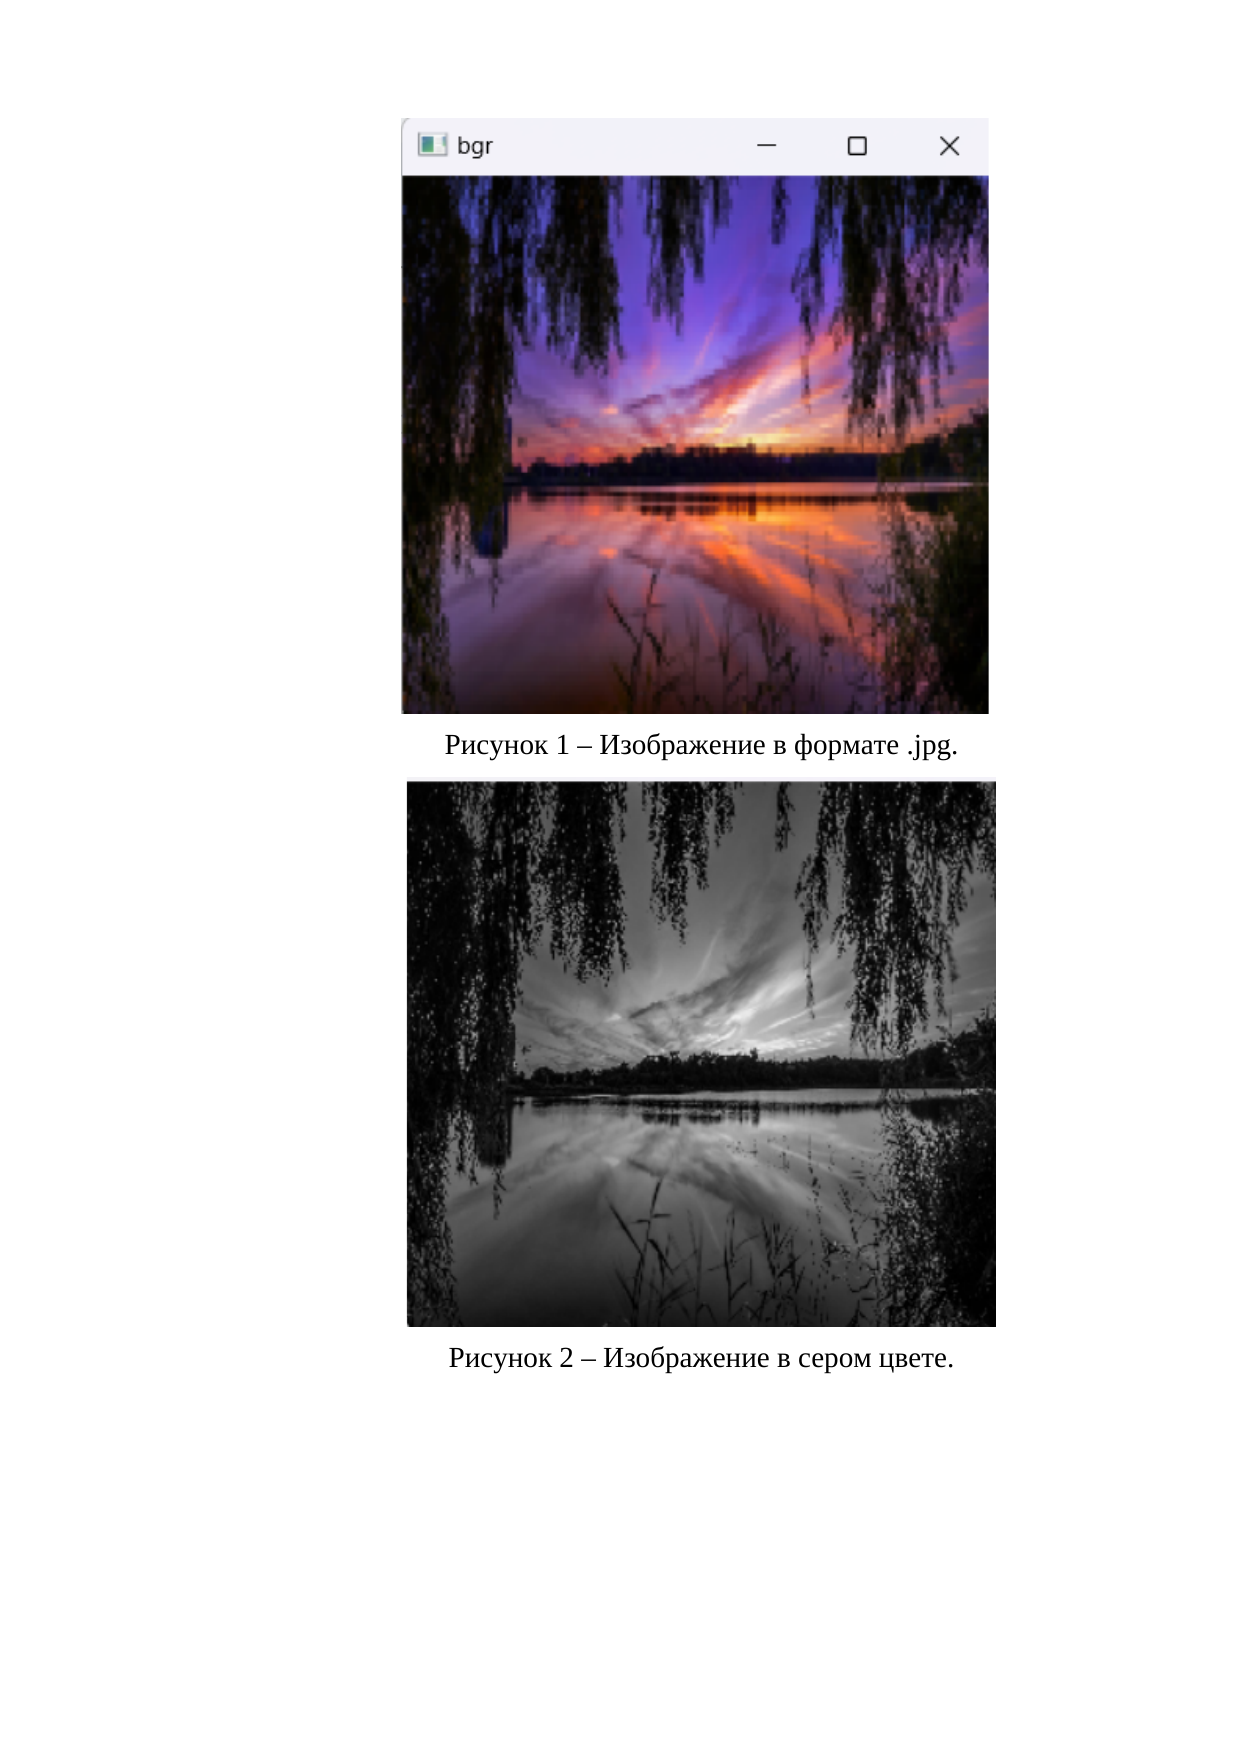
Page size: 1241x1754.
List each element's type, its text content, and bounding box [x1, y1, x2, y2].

picture [401, 118, 989, 714]
text Рисунок 2 – Изображение в сером цвете. [177, 1340, 1152, 1374]
picture [406, 777, 996, 1327]
text Рисунок 1 – Изображение в формате .jpg. [177, 727, 1152, 761]
